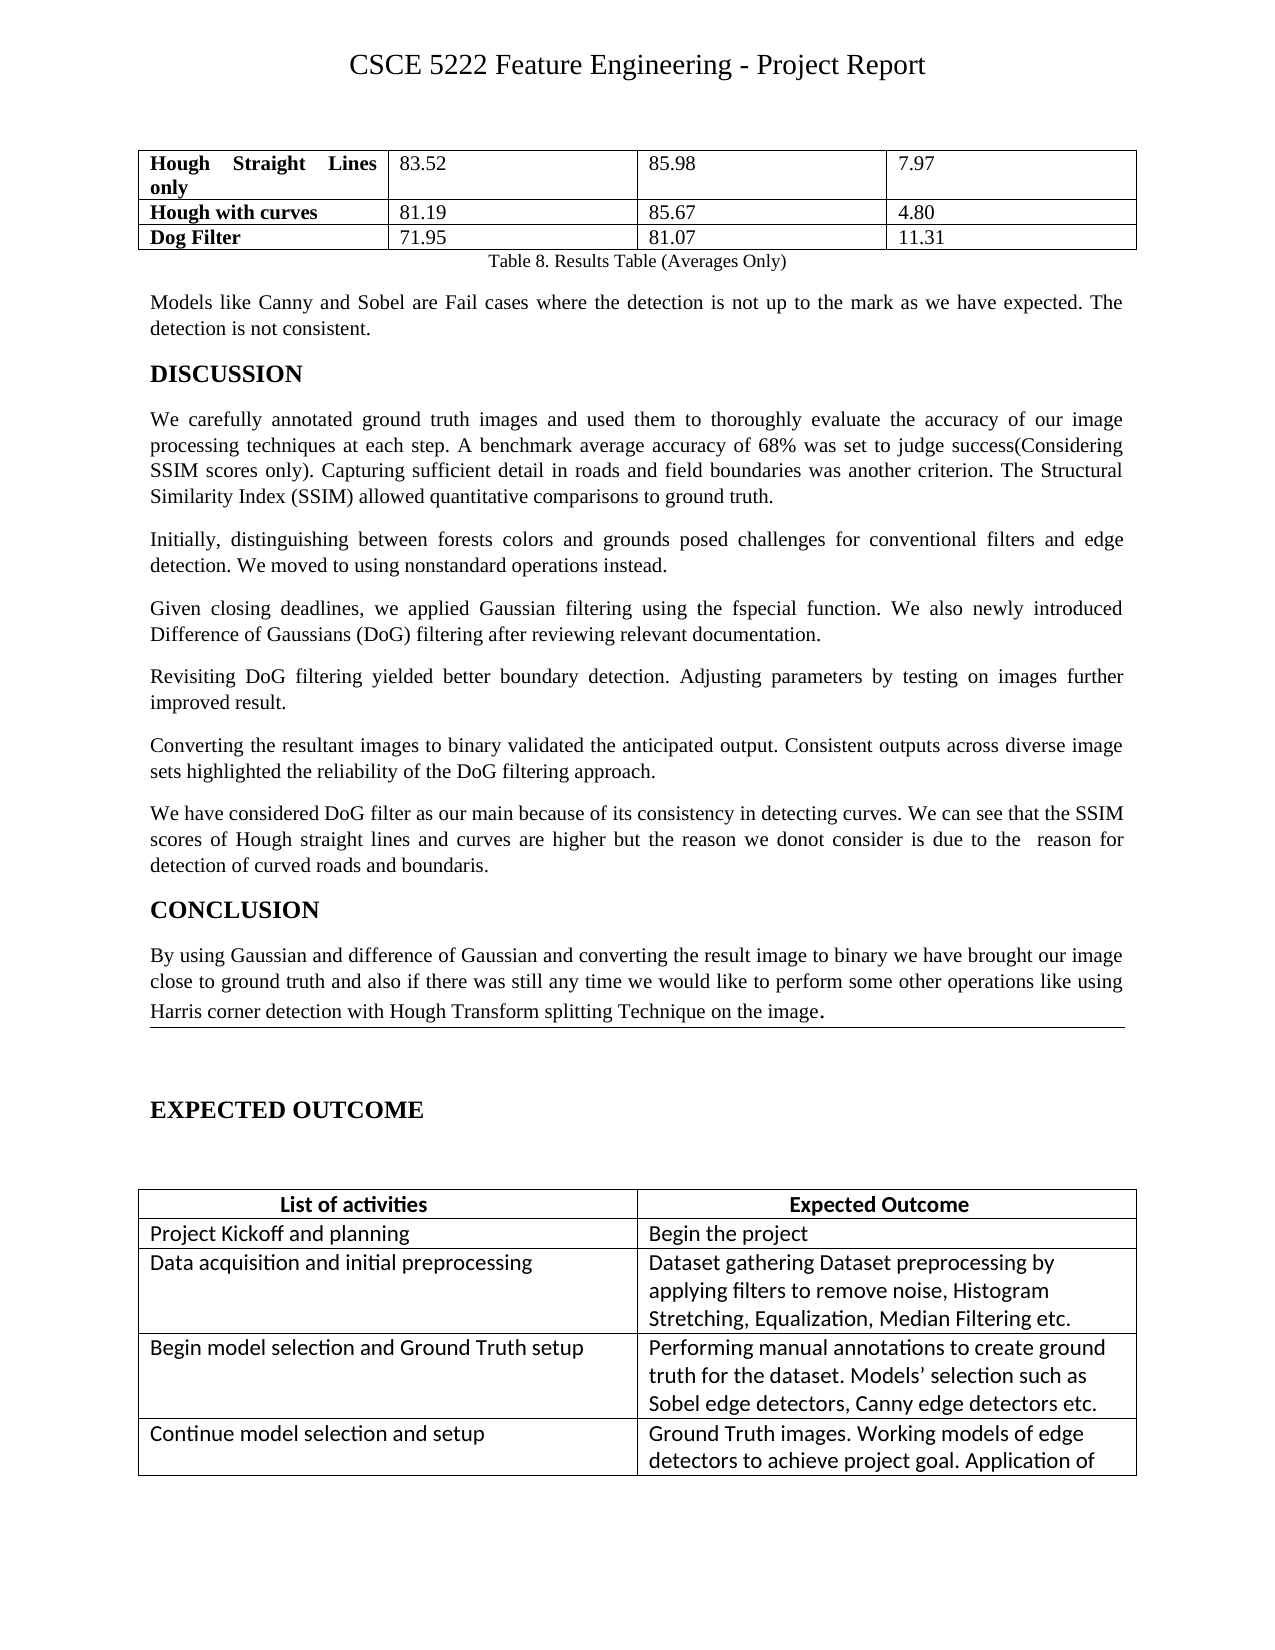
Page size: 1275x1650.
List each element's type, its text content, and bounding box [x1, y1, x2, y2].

text DISCUSSION [150, 359, 1125, 388]
text We carefully annotated ground truth images and used them to thoroughly evaluate the accuracy of our image processing techniques at each step. A benchmark average accuracy of 68% was set to judge success(Considering SSIM scores only). Capturing sufficient detail in roads and field boundaries was another criterion. The Structural Similarity Index (SSIM) allowed quantitative comparisons to ground truth. [150, 407, 1125, 508]
table_cell 83.52 [389, 151, 637, 199]
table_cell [139, 1419, 637, 1475]
text Initially, distinguishing between forests colors and grounds posed challenges for conventional filters and edge detection. We moved to using nonstandard operations instead. [150, 527, 1125, 577]
table_cell 11.31 [887, 225, 1136, 249]
table_cell 85.67 [638, 200, 886, 224]
text Given closing deadlines, we applied Gaussian filtering using the fspecial function. We also newly introduced Difference of Gaussians (DoG) filtering after reviewing relevant documentation. [150, 596, 1125, 646]
text We have considered DoG filter as our main because of its consistency in detecting curves. We can see that the SSIM scores of Hough straight lines and curves are higher but the reason we donot consider is due to the reason for detection of curved roads and boundaris. [150, 801, 1125, 877]
table_cell Project Kickoff and planning [139, 1219, 637, 1247]
table_cell 85.98 [638, 151, 886, 199]
table_cell Dog Filter [139, 225, 388, 249]
table_cell Performing manual annotations to create ground truth for the dataset. Models’ selection such as Sobel edge detectors, Canny edge detectors etc. [638, 1334, 1136, 1418]
table_cell 4.80 [887, 200, 1136, 224]
text Table 8. Results Table (Averages Only) [150, 250, 1125, 272]
table_cell Hough with curves [139, 200, 388, 224]
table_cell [638, 1419, 1136, 1475]
table_header List of activities [139, 1190, 637, 1218]
table_cell 81.07 [638, 225, 886, 249]
table_cell 71.95 [389, 225, 637, 249]
table_cell Begin the project [638, 1219, 1136, 1247]
table_cell Dataset gathering Dataset preprocessing by applying filters to remove noise, Histogram Stretching, Equalization, Median Filtering etc. [638, 1249, 1136, 1332]
text CONCLUSION [150, 896, 1125, 924]
text By using Gaussian and difference of Gaussian and converting the result image to binary we have brought our image close to ground truth and also if there was still any time we would like to perform some other operations like using Harris corner detection with Hough Transform splitting Technique on the image. [150, 943, 1125, 1027]
table_header Expected Outcome [638, 1190, 1136, 1218]
text EXPECTED OUTCOME [150, 1095, 1125, 1123]
text Models like Canny and Sobel are Fail cases where the detection is not up to the mark as we have expected. The detection is not consistent. [150, 290, 1125, 340]
text Revisiting DoG filtering yielded better boundary detection. Adjusting parameters by testing on images further improved result. [150, 664, 1125, 714]
table_cell 81.19 [389, 200, 637, 224]
text Converting the resultant images to binary validated the anticipated output. Consistent outputs across diverse image sets highlighted the reliability of the DoG filtering approach. [150, 733, 1125, 783]
table_cell 7.97 [887, 151, 1136, 199]
table_cell Data acquisition and initial preprocessing [139, 1249, 637, 1332]
table_cell Hough Straight Lines only [139, 151, 388, 199]
table_cell Begin model selection and Ground Truth setup [139, 1334, 637, 1418]
